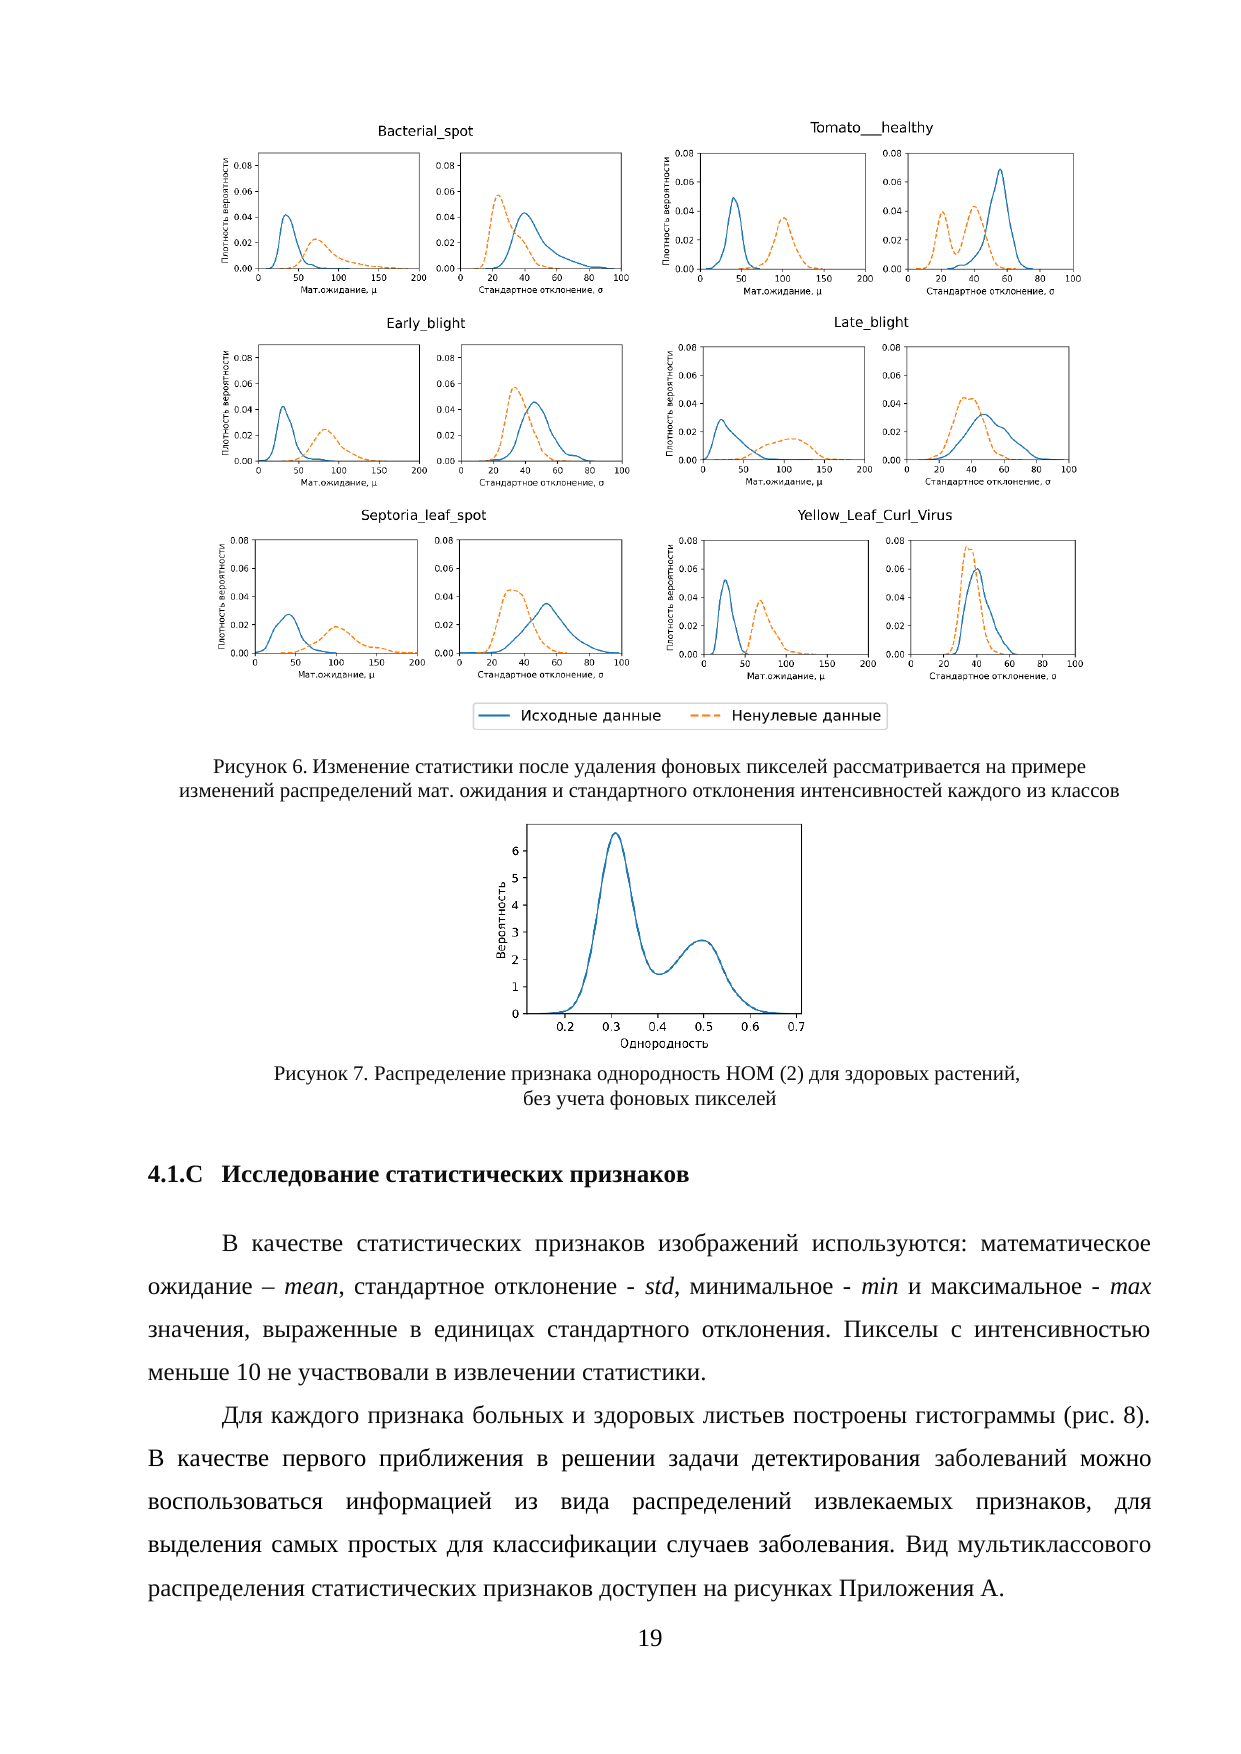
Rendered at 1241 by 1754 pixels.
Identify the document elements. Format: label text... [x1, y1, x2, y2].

picture [213, 506, 632, 682]
picture [636, 507, 1087, 682]
list Исследование статистических признаков [148, 1159, 1152, 1188]
picture [218, 315, 634, 491]
table_header [155, 118, 1144, 754]
text В качестве статистических признаков изображений используются: математическое ожидание – mean, стандартное отклонение - std, минимальное - min и максимальное - max значения, выраженные в единицах стандартного отклонения. Пикселы с интенсивностью меньше 10 не участвовали в извлечении статистики. [148, 1228, 1152, 1386]
picture [213, 118, 1087, 298]
picture [635, 313, 1079, 489]
text Рисунок 7. Распределение признака однородность HOM (2) для здоровых растений, без учета фоновых пикселей [148, 1061, 1152, 1109]
text Для каждого признака больных и здоровых листьев построены гистограммы (рис. 8). В качестве первого приближения в решении задачи детектирования заболеваний можно воспользоваться информацией из вида распределений извлекаемых признаков, для выделения самых простых для классификации случаев заболевания. Вид мультиклассового распределения статистических признаков доступен на рисунках Приложения А. [148, 1400, 1152, 1601]
picture [482, 812, 818, 1062]
picture [242, 697, 1057, 733]
table_cell Рисунок 6. Изменение статистики после удаления фоновых пикселей рассматривается на примере изменений распределений мат. ожидания и стандартного отклонения интенсивностей каждого из классов [155, 754, 1144, 812]
